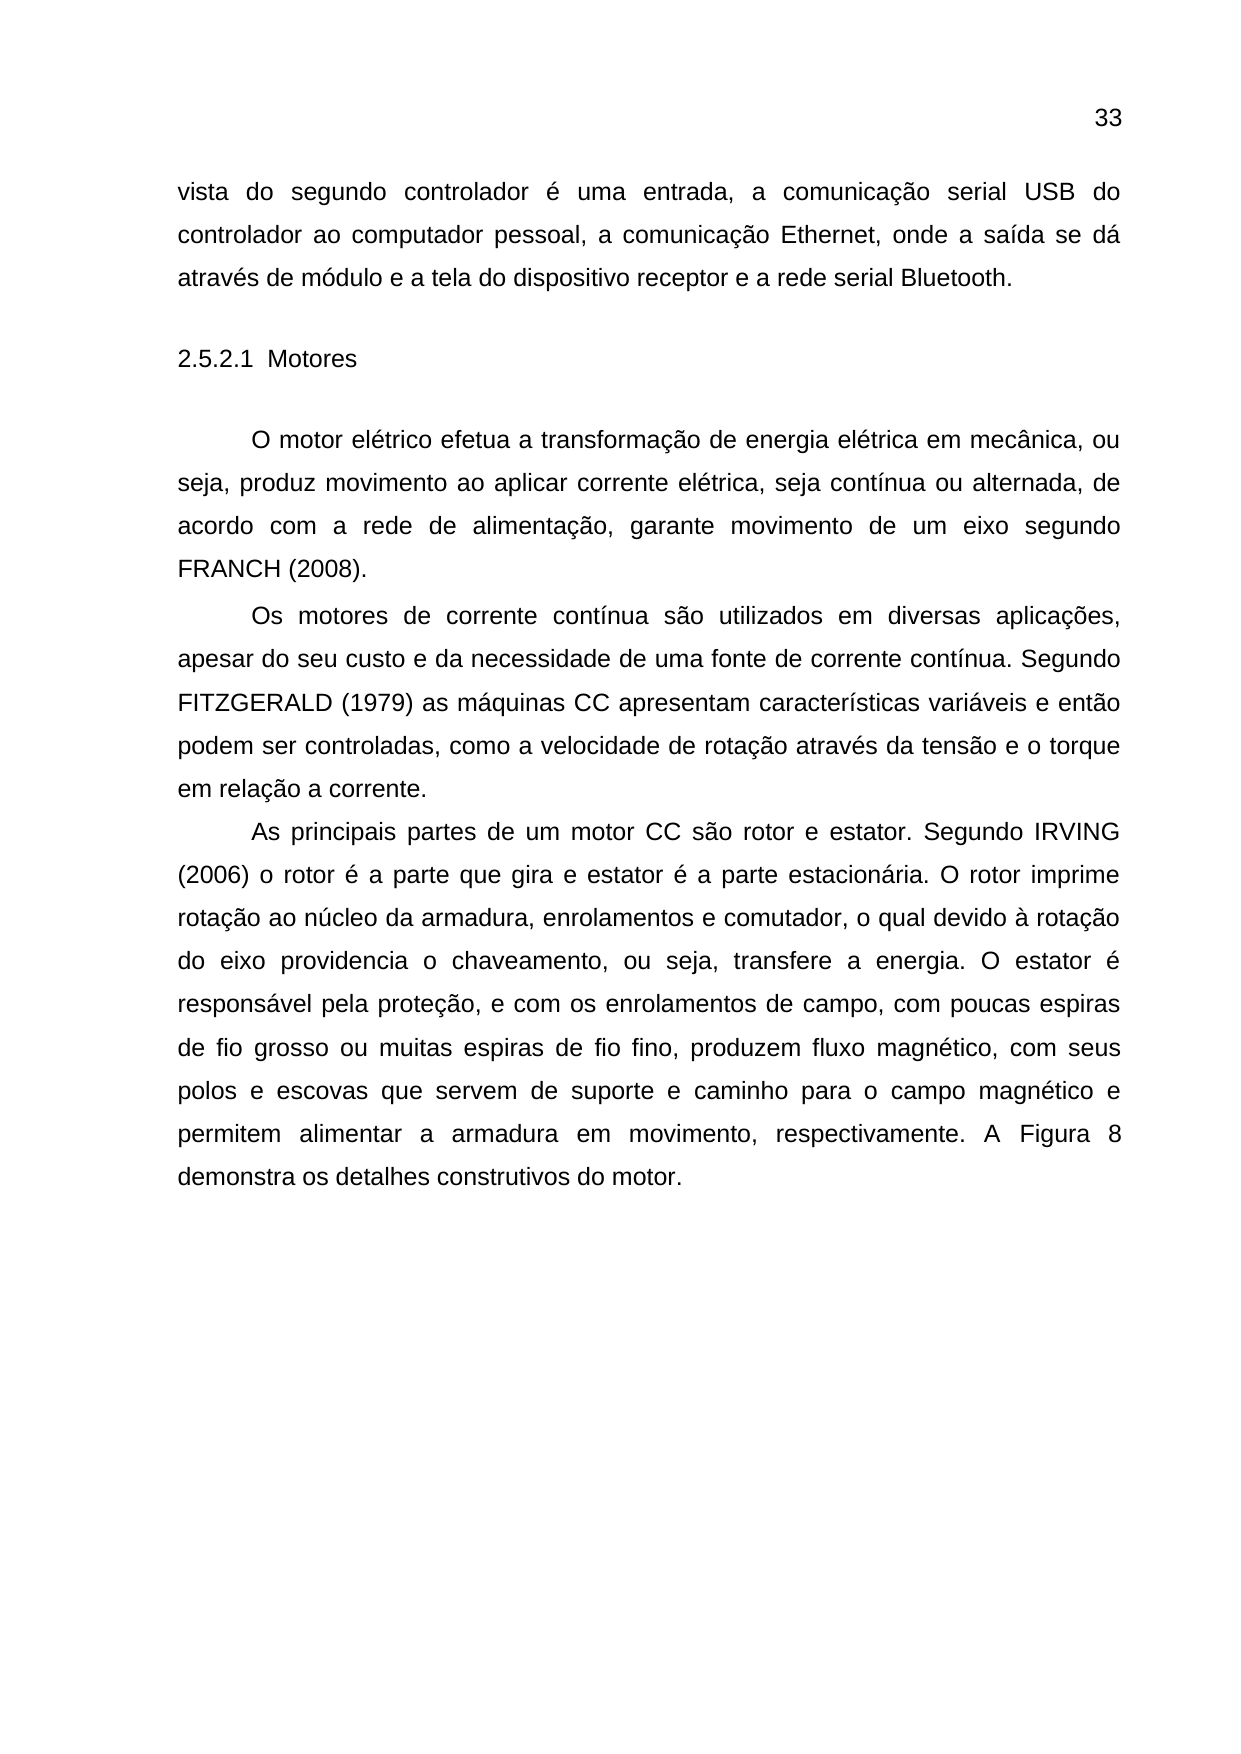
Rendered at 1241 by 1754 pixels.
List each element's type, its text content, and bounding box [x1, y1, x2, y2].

text As principais partes de um motor CC são rotor e estator. Segundo IRVING (2006) o rotor é a parte que gira e estator é a parte estacionária. O rotor imprime rotação ao núcleo da armadura, enrolamentos e comutador, o qual devido à rotação do eixo providencia o chaveamento, ou seja, transfere a energia. O estator é responsável pela proteção, e com os enrolamentos de campo, com poucas espiras de fio grosso ou muitas espiras de fio fino, produzem fluxo magnético, com seus polos e escovas que servem de suporte e caminho para o campo magnético e permitem alimentar a armadura em movimento, respectivamente. A Figura 8 demonstra os detalhes construtivos do motor. [177, 817, 1122, 1191]
text O motor elétrico efetua a transformação de energia elétrica em mecânica, ou seja, produz movimento ao aplicar corrente elétrica, seja contínua ou alternada, de acordo com a rede de alimentação, garante movimento de um eixo segundo FRANCH (2008). [177, 425, 1122, 583]
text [177, 177, 1122, 292]
text Os motores de corrente contínua são utilizados em diversas aplicações, apesar do seu custo e da necessidade de uma fonte de corrente contínua. Segundo FITZGERALD (1979) as máquinas CC apresentam características variáveis e então podem ser controladas, como a velocidade de rotação através da tensão e o torque em relação a corrente. [177, 601, 1122, 803]
subtitle Motores [177, 344, 1122, 373]
